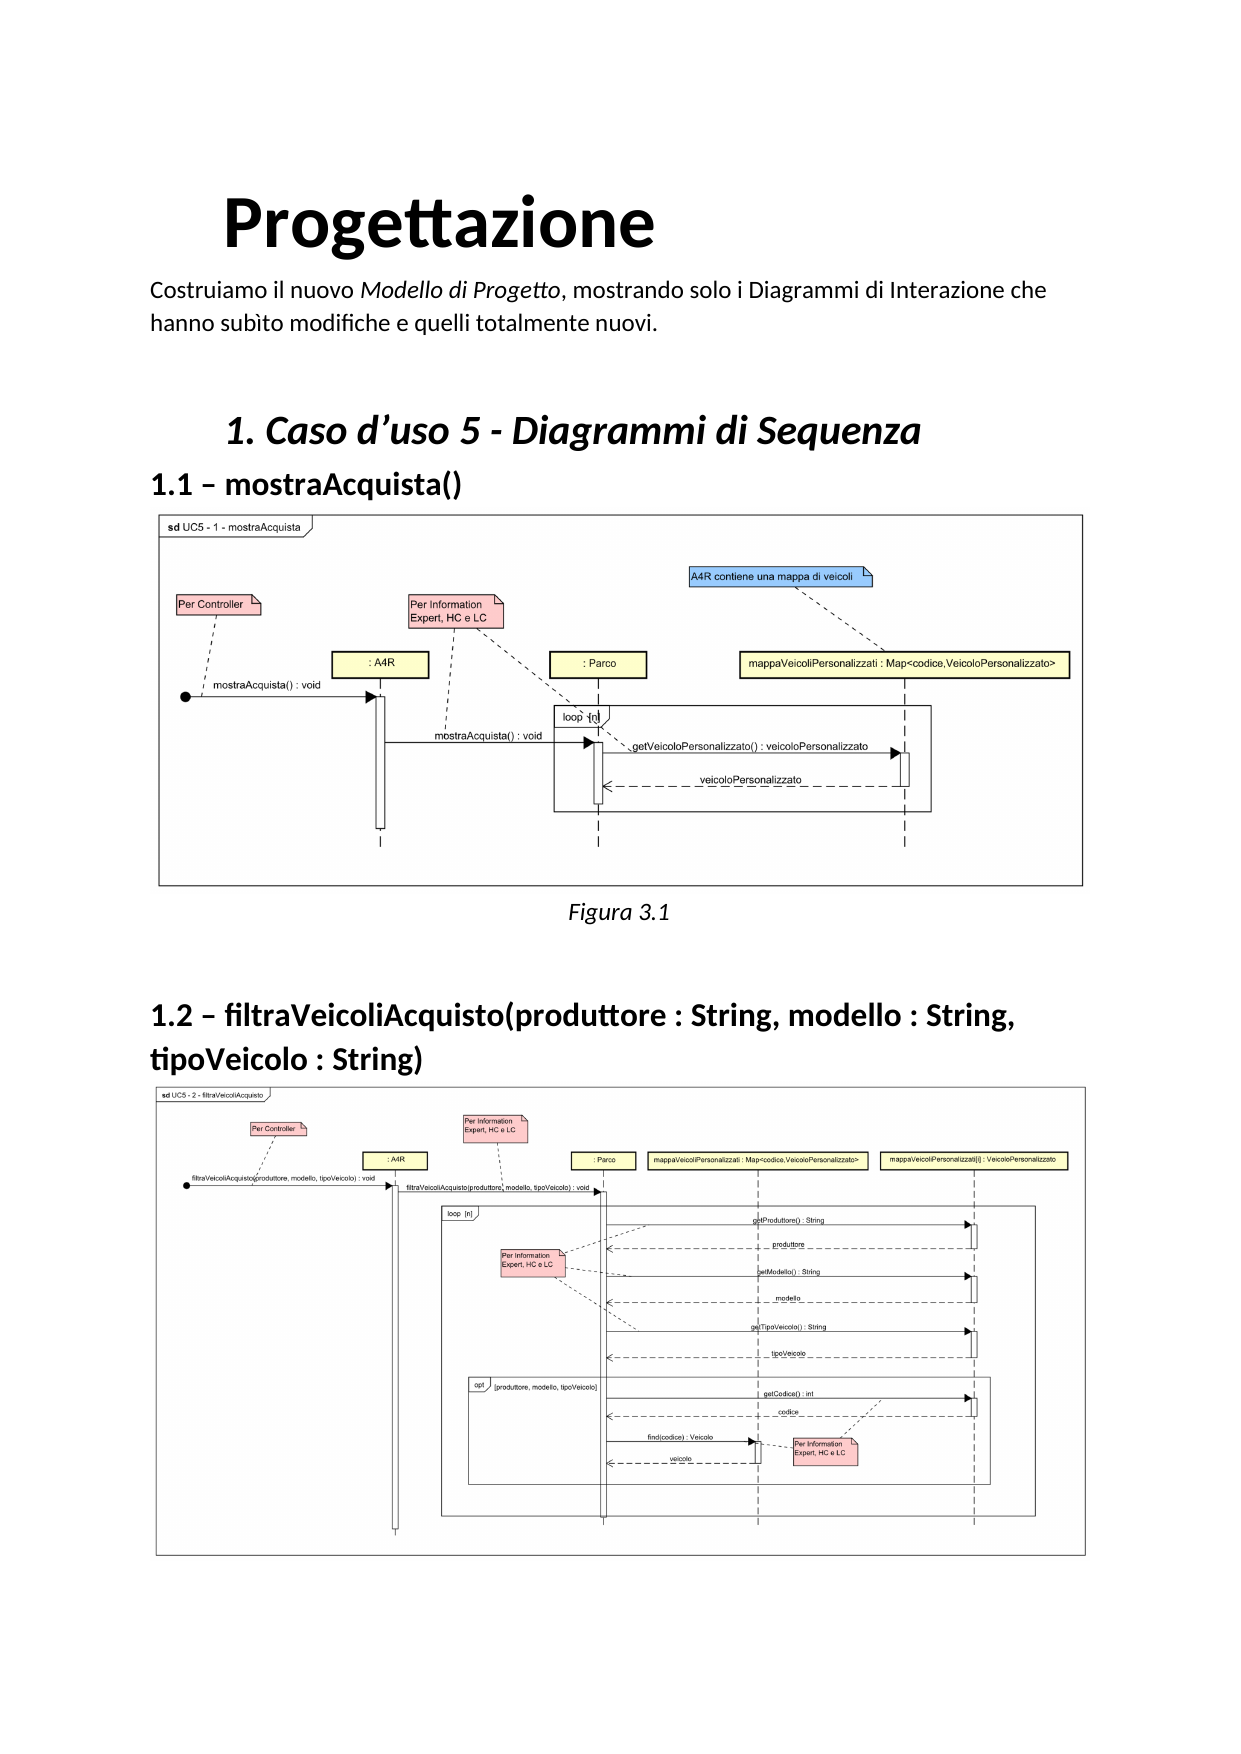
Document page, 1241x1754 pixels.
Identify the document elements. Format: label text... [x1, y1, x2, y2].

subtitle 1.1 – mostraAcquista() [150, 463, 1090, 504]
picture [150, 1081, 1091, 1561]
text Figura 3.1 [150, 894, 1090, 927]
picture [150, 507, 1091, 894]
text Costruiamo il nuovo Modello di Progetto, mostrando solo i Diagrammi di Interazione che hanno subìto modifiche e quelli totalmente nuovi. [150, 275, 1090, 338]
text Progettazione [150, 175, 1090, 267]
subtitle 1.2 – filtraVeicoliAcquisto(produttore : String, modello : String, tipoVeicolo : String) [150, 994, 1090, 1079]
subtitle 1. Caso d’uso 5 - Diagrammi di Sequenza [150, 404, 1090, 455]
